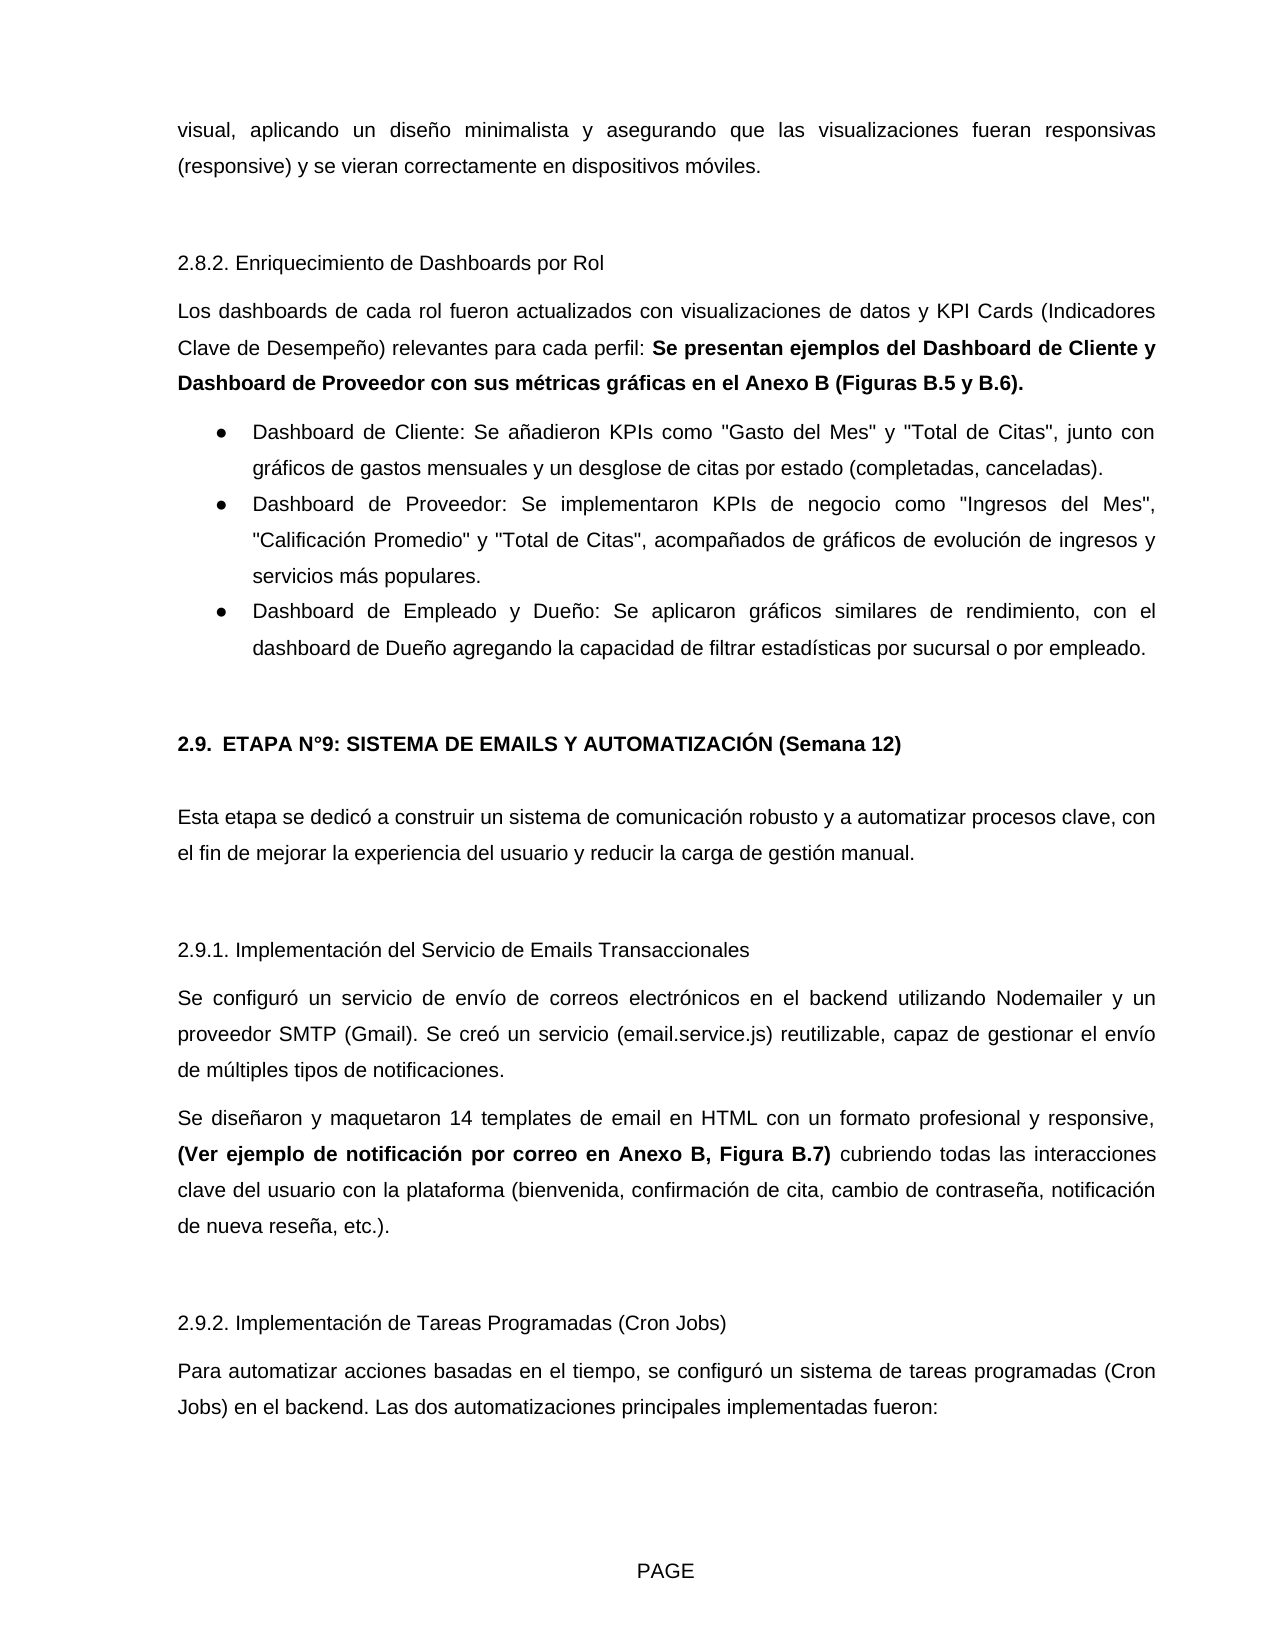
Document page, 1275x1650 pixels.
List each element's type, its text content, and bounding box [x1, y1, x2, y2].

list Dashboard de Cliente: Se añadieron KPIs como "Gasto del Mes" y "Total de Citas", junto con gráficos de gastos mensuales y un desglose de citas por estado (completadas, canceladas). [215, 420, 1157, 479]
text Esta etapa se dedicó a construir un sistema de comunicación robusto y a automatizar procesos clave, con el fin de mejorar la experiencia del usuario y reducir la carga de gestión manual. [177, 804, 1157, 864]
text 2.9.1. Implementación del Servicio de Emails Transaccionales [177, 937, 1157, 961]
text Para automatizar acciones basadas en el tiempo, se configuró un sistema de tareas programadas (Cron Jobs) en el backend. Las dos automatizaciones principales implementadas fueron: [177, 1359, 1157, 1419]
subtitle ETAPA N°9: SISTEMA DE EMAILS Y AUTOMATIZACIÓN (Semana 12) [177, 732, 1157, 756]
list Dashboard de Proveedor: Se implementaron KPIs de negocio como "Ingresos del Mes", "Calificación Promedio" y "Total de Citas", acompañados de gráficos de evolución de ingresos y servicios más populares. [215, 492, 1157, 587]
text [177, 118, 1157, 178]
text 2.8.2. Enriquecimiento de Dashboards por Rol [177, 251, 1157, 275]
text Los dashboards de cada rol fueron actualizados con visualizaciones de datos y KPI Cards (Indicadores Clave de Desempeño) relevantes para cada perfil: Se presentan ejemplos del Dashboard de Cliente y Dashboard de Proveedor con sus métricas gráficas en el Anexo B (Figuras B.5 y B.6). [177, 299, 1157, 395]
text Se diseñaron y maquetaron 14 templates de email en HTML con un formato profesional y responsive, (Ver ejemplo de notificación por correo en Anexo B, Figura B.7) cubriendo todas las interacciones clave del usuario con la plataforma (bienvenida, confirmación de cita, cambio de contraseña, notificación de nueva reseña, etc.). [177, 1106, 1157, 1238]
text 2.9.2. Implementación de Tareas Programadas (Cron Jobs) [177, 1311, 1157, 1335]
list Dashboard de Empleado y Dueño: Se aplicaron gráficos similares de rendimiento, con el dashboard de Dueño agregando la capacidad de filtrar estadísticas por sucursal o por empleado. [215, 599, 1157, 659]
text Se configuró un servicio de envío de correos electrónicos en el backend utilizando Nodemailer y un proveedor SMTP (Gmail). Se creó un servicio (email.service.js) reutilizable, capaz de gestionar el envío de múltiples tipos de notificaciones. [177, 986, 1157, 1082]
